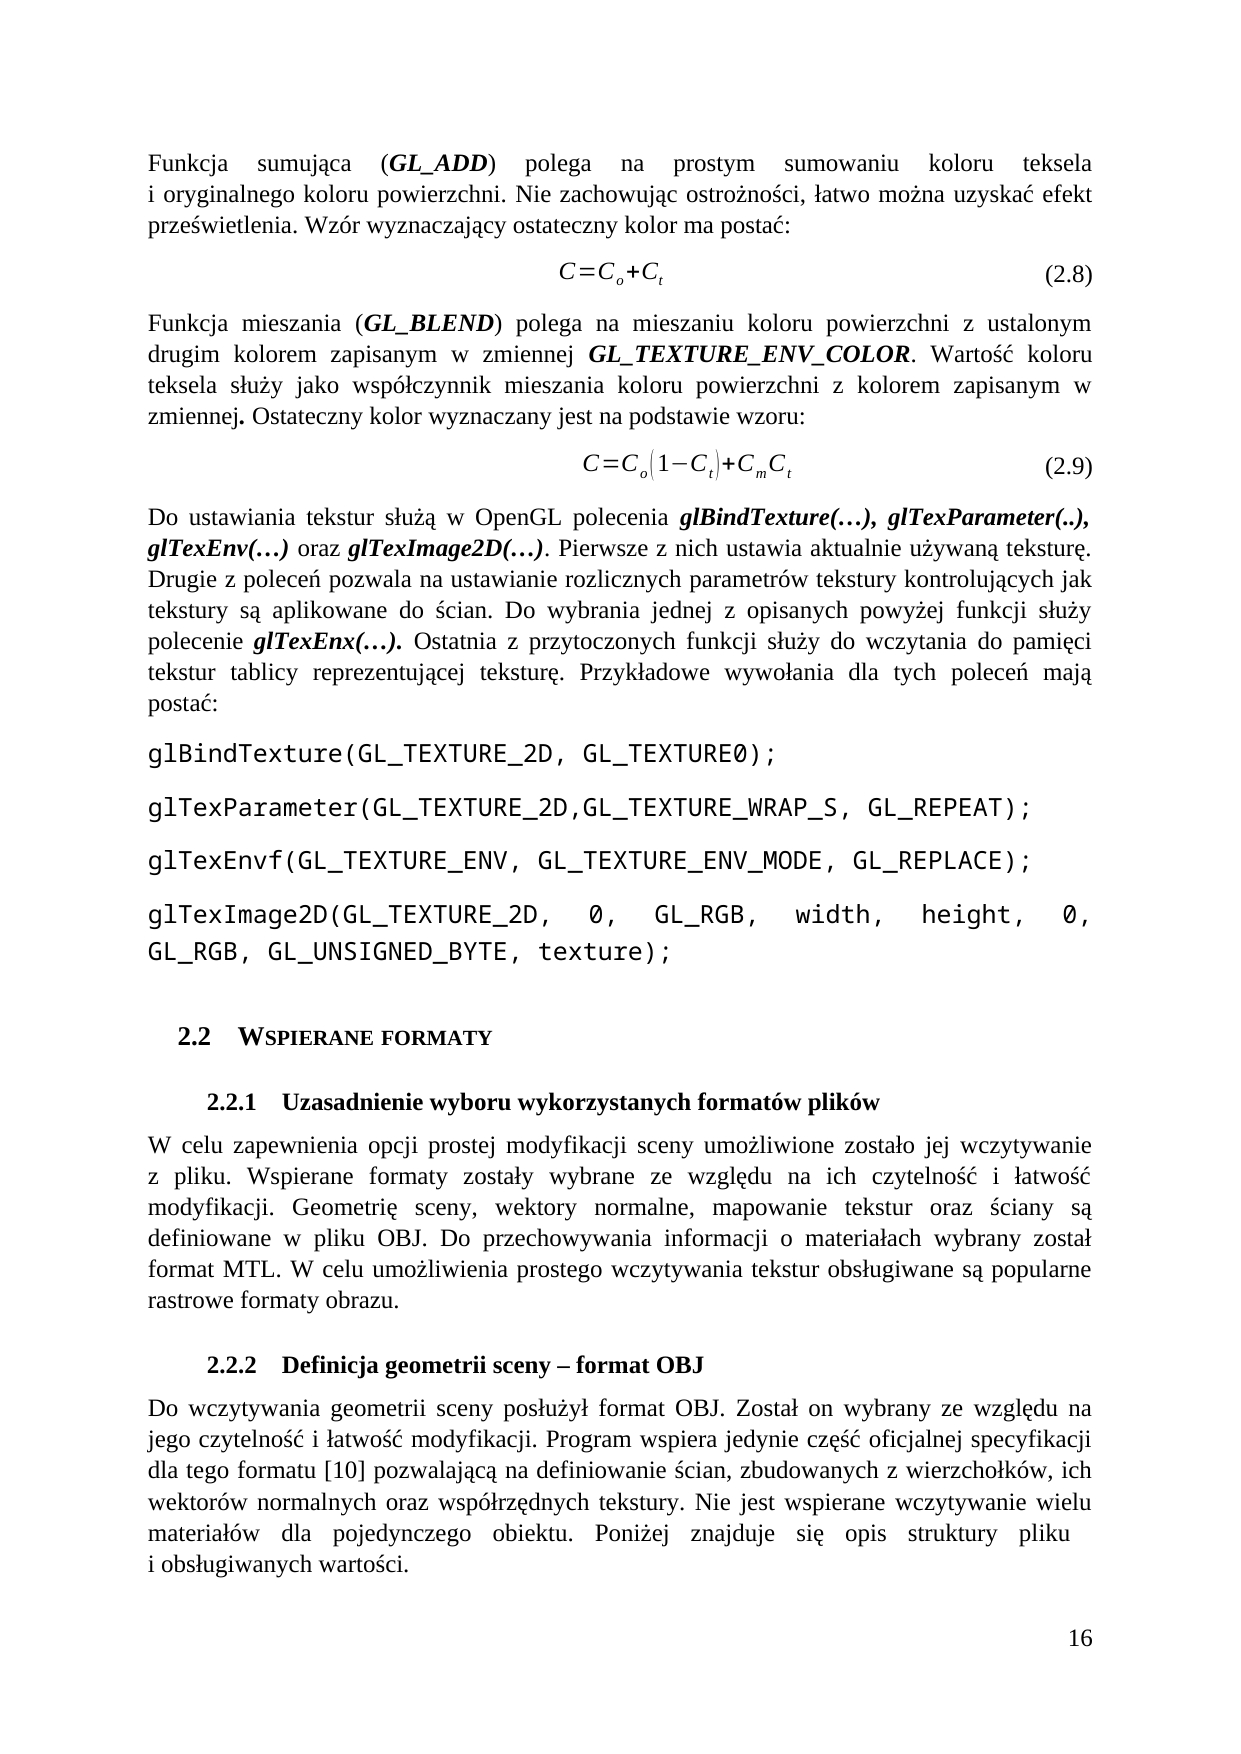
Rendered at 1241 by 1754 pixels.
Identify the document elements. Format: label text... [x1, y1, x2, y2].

text W celu zapewnienia opcji prostej modyfikacji sceny umożliwione zostało jej wczytywanie z pliku. Wspierane formaty zostały wybrane ze względu na ich czytelność i łatwość modyfikacji. Geometrię sceny, wektory normalne, mapowanie tekstur oraz ściany są definiowane w pliku OBJ. Do przechowywania informacji o materiałach wybrany został format MTL. W celu umożliwienia prostego wczytywania tekstur obsługiwane są popularne rastrowe formaty obrazu. [148, 1130, 1093, 1314]
subtitle Wspierane formaty [177, 1020, 1093, 1051]
text Funkcja sumująca (GL_ADD) polega na prostym sumowaniu koloru teksela i oryginalnego koloru powierzchni. Nie zachowując ostrożności, łatwo można uzyskać efekt prześwietlenia. Wzór wyznaczający ostateczny kolor ma postać: [148, 148, 1093, 238]
text glTexEnvf(GL_TEXTURE_ENV, GL_TEXTURE_ENV_MODE, GL_REPLACE); [148, 843, 1093, 877]
subtitle Definicja geometrii sceny – format OBJ [207, 1350, 1093, 1379]
text (2.8) [148, 257, 1093, 289]
text Funkcja mieszania (GL_BLEND) polega na mieszaniu koloru powierzchni z ustalonym drugim kolorem zapisanym w zmiennej GL_TEXTURE_ENV_COLOR. Wartość koloru teksela służy jako współczynnik mieszania koloru powierzchni z kolorem zapisanym w zmiennej. Ostateczny kolor wyznaczany jest na podstawie wzoru: [148, 308, 1093, 429]
text glTexParameter(GL_TEXTURE_2D,GL_TEXTURE_WRAP_S, GL_REPEAT); [148, 789, 1093, 824]
text Do ustawiania tekstur służą w OpenGL polecenia glBindTexture(…), glTexParameter(..), glTexEnv(…) oraz glTexImage2D(…). Pierwsze z nich ustawia aktualnie używaną teksturę. Drugie z poleceń pozwala na ustawianie rozlicznych parametrów tekstury kontrolujących jak tekstury są aplikowane do ścian. Do wybrania jednej z opisanych powyżej funkcji służy polecenie glTexEnx(…). Ostatnia z przytoczonych funkcji służy do wczytania do pamięci tekstur tablicy reprezentującej teksturę. Przykładowe wywołania dla tych poleceń mają postać: [148, 502, 1093, 717]
subtitle Uzasadnienie wyboru wykorzystanych formatów plików [207, 1087, 1093, 1116]
text glTexImage2D(GL_TEXTURE_2D, 0, GL_RGB, width, height, 0, GL_RGB, GL_UNSIGNED_BYTE, texture); [148, 896, 1093, 967]
text (2.9) [148, 448, 1093, 483]
text glBindTexture(GL_TEXTURE_2D, GL_TEXTURE0); [148, 736, 1093, 770]
text Do wczytywania geometrii sceny posłużył format OBJ. Został on wybrany ze względu na jego czytelność i łatwość modyfikacji. Program wspiera jedynie część oficjalnej specyfikacji dla tego formatu [10] pozwalającą na definiowanie ścian, zbudowanych z wierzchołków, ich wektorów normalnych oraz współrzędnych tekstury. Nie jest wspierane wczytywanie wielu materiałów dla pojedynczego obiektu. Poniżej znajduje się opis struktury pliku i obsługiwanych wartości. [148, 1393, 1093, 1577]
